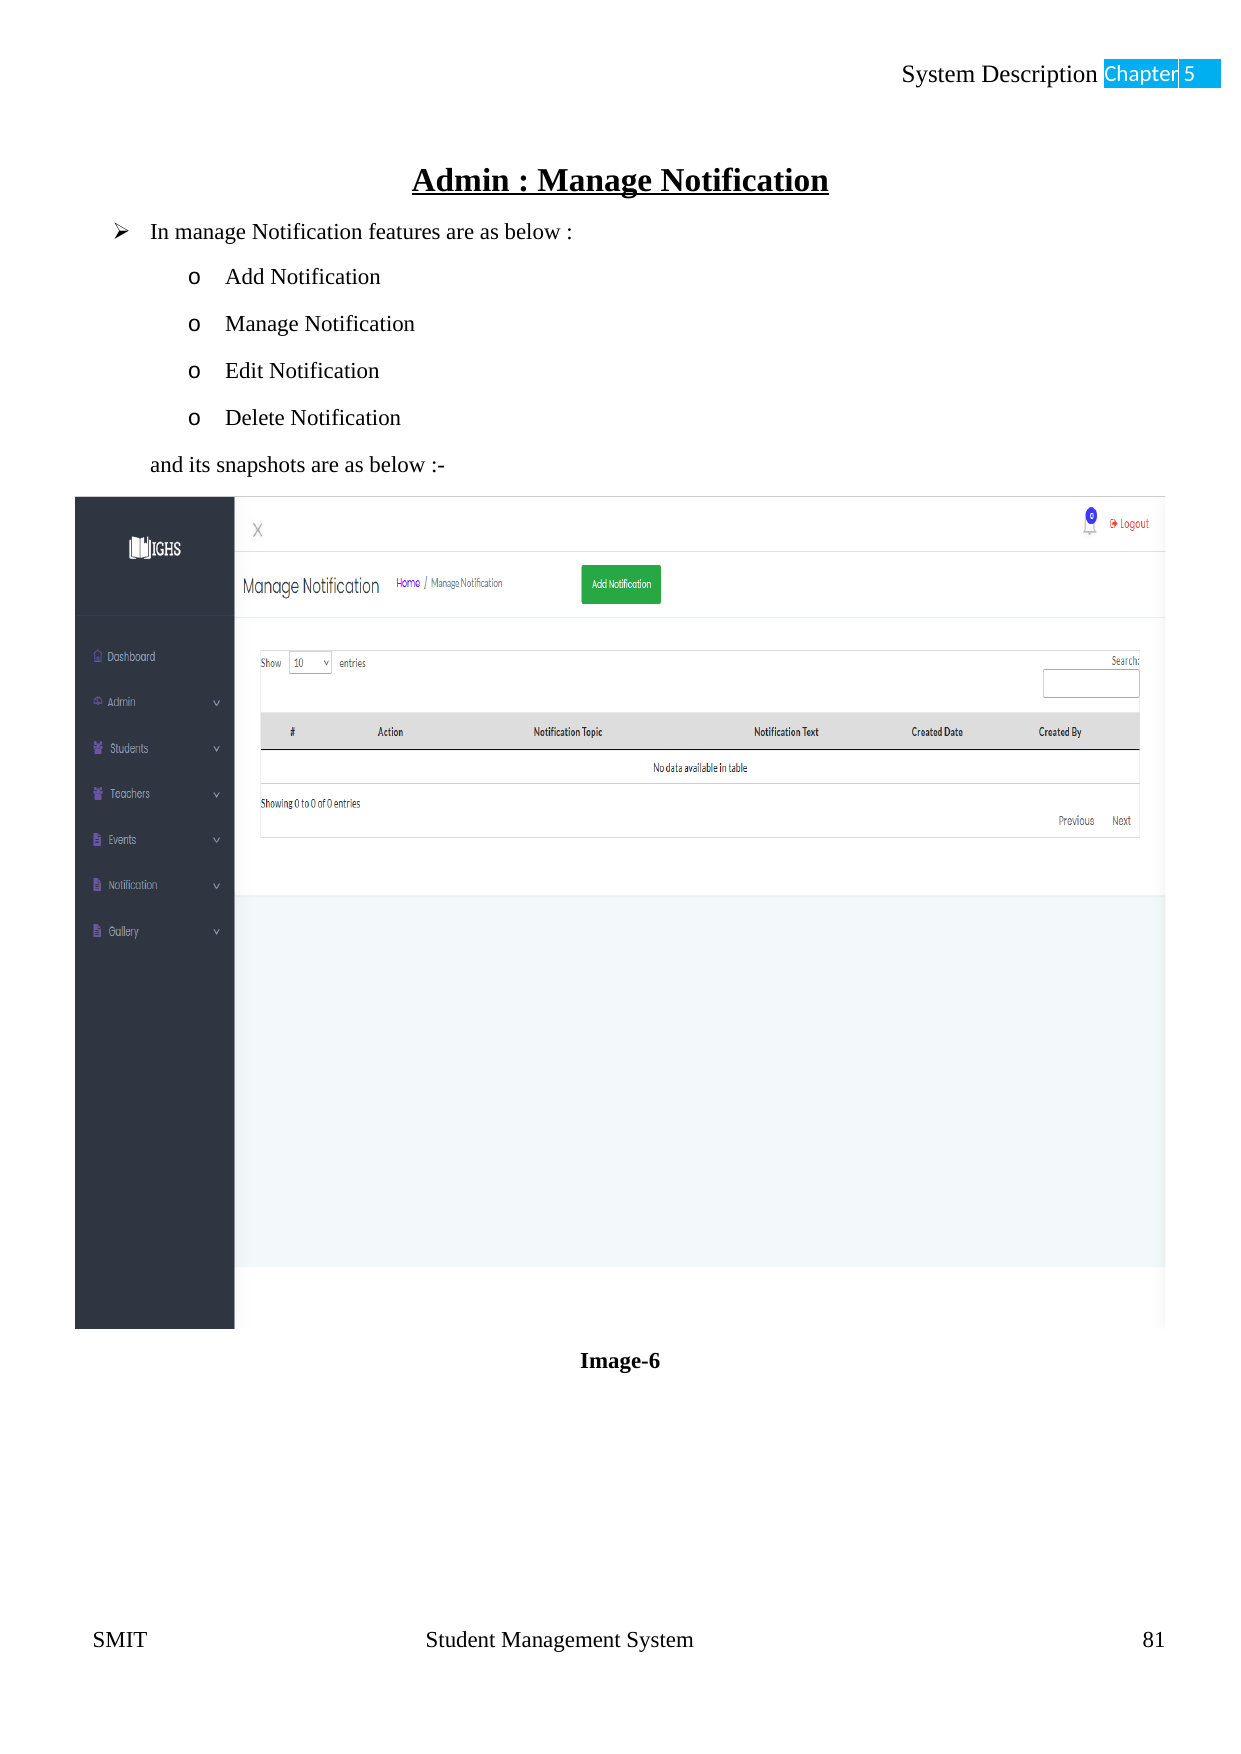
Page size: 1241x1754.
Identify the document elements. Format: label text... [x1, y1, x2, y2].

picture [75, 496, 1166, 1329]
list Edit Notification [187, 357, 1165, 385]
list Admin : Manage Notification [75, 160, 1165, 198]
list Image-6 [75, 1347, 1165, 1374]
list Add Notification [187, 263, 1165, 291]
list and its snapshots are as below :- [150, 451, 1165, 478]
list In manage Notification features are as below : [112, 218, 1165, 244]
list Manage Notification [187, 310, 1165, 338]
list Delete Notification [187, 404, 1165, 432]
